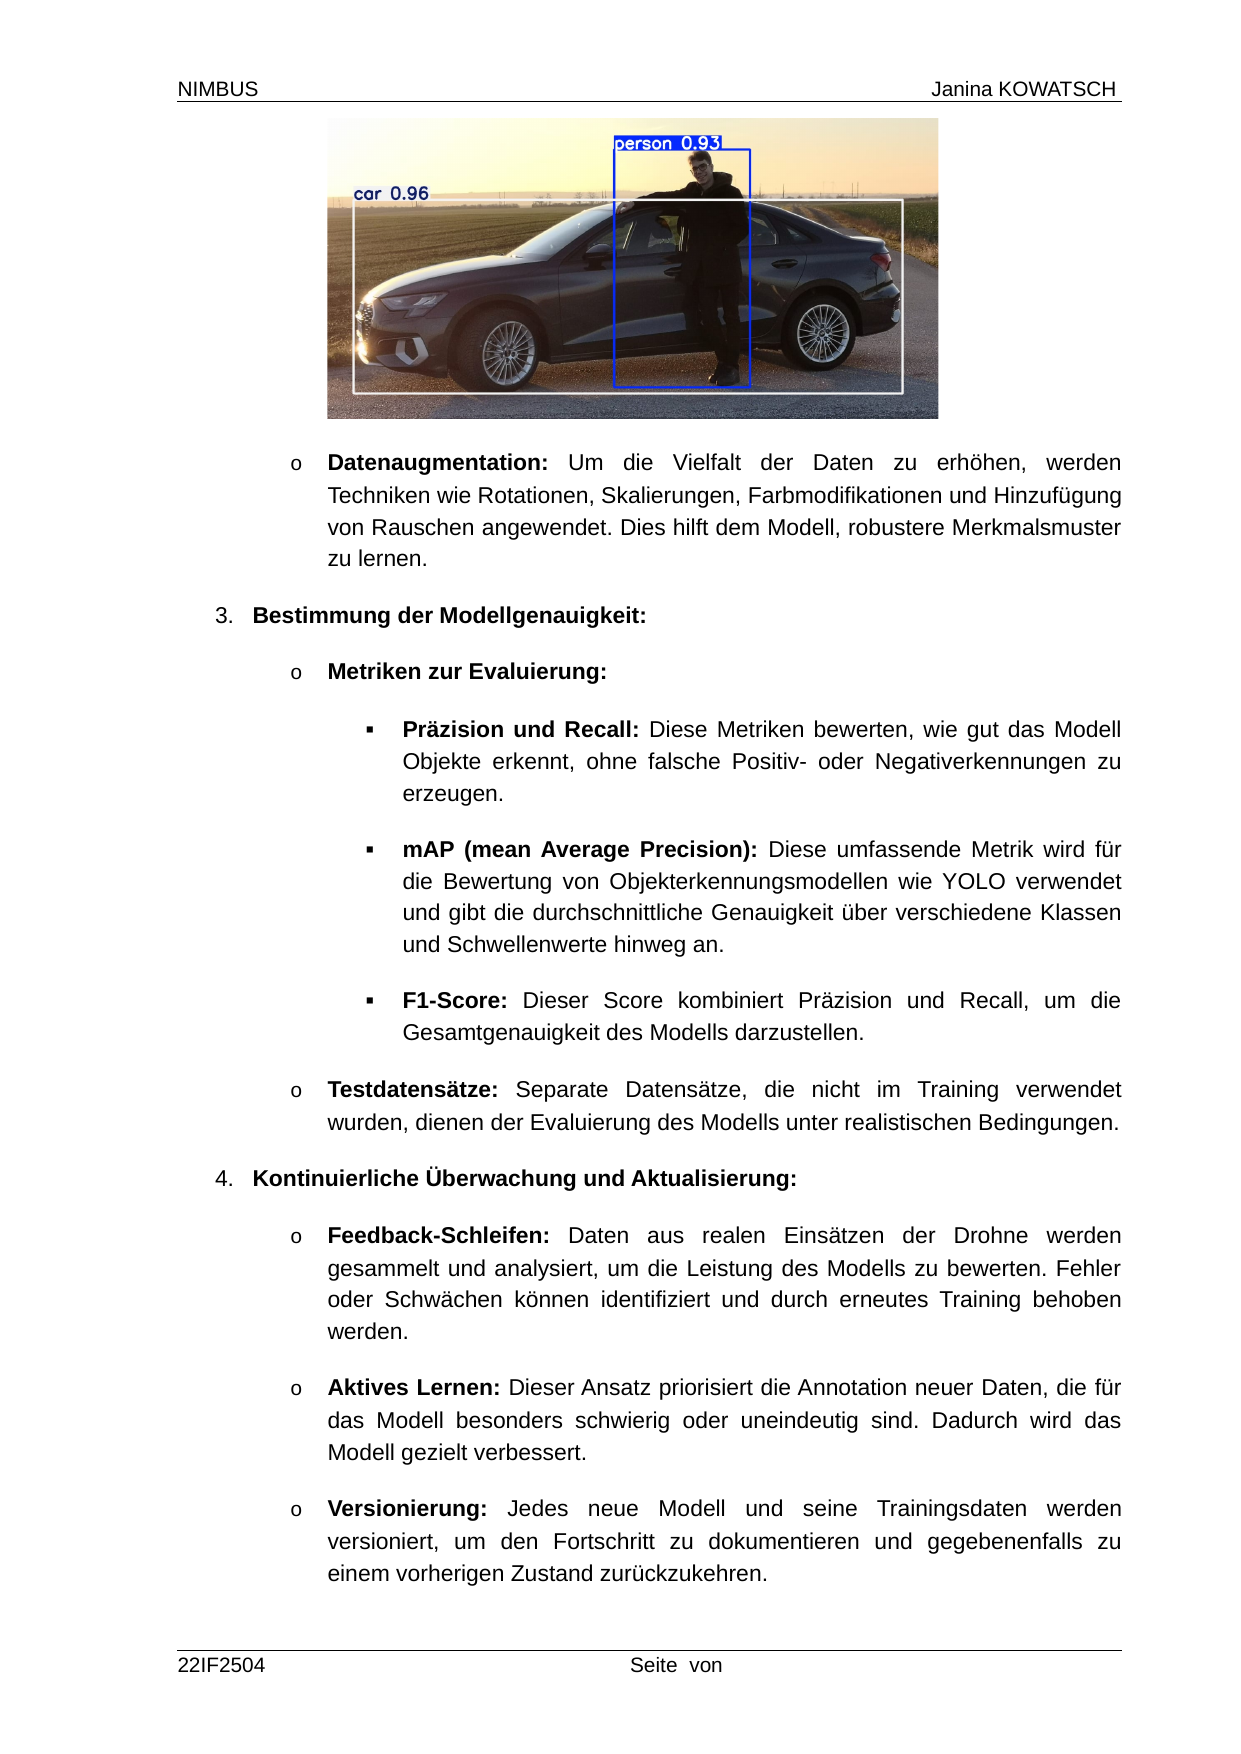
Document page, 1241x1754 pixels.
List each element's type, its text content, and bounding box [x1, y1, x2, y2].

list Präzision und Recall: Diese Metriken bewerten, wie gut das Modell Objekte erkennt, ohne falsche Positiv- oder Negativerkennungen zu erzeugen. [365, 716, 1122, 806]
picture [327, 118, 939, 419]
list Versionierung: Jedes neue Modell und seine Trainingsdaten werden versioniert, um den Fortschritt zu dokumentieren und gegebenenfalls zu einem vorherigen Zustand zurückzukehren. [290, 1495, 1122, 1586]
list Bestimmung der Modellgenauigkeit: [215, 602, 1122, 628]
list Datenaugmentation: Um die Vielfalt der Daten zu erhöhen, werden Techniken wie Rotationen, Skalierungen, Farbmodifikationen und Hinzufügung von Rauschen angewendet. Dies hilft dem Modell, robustere Merkmalsmuster zu lernen. [290, 449, 1122, 571]
list Kontinuierliche Überwachung und Aktualisierung: [215, 1165, 1122, 1191]
list Testdatensätze: Separate Datensätze, die nicht im Training verwendet wurden, dienen der Evaluierung des Modells unter realistischen Bedingungen. [290, 1076, 1122, 1135]
list Aktives Lernen: Dieser Ansatz priorisiert die Annotation neuer Daten, die für das Modell besonders schwierig oder uneindeutig sind. Dadurch wird das Modell gezielt verbessert. [290, 1374, 1122, 1465]
list F1-Score: Dieser Score kombiniert Präzision und Recall, um die Gesamtgenauigkeit des Modells darzustellen. [365, 987, 1122, 1045]
list Metriken zur Evaluierung: [290, 658, 1122, 686]
list mAP (mean Average Precision): Diese umfassende Metrik wird für die Bewertung von Objekterkennungsmodellen wie YOLO verwendet und gibt die durchschnittliche Genauigkeit über verschiedene Klassen und Schwellenwerte hinweg an. [365, 836, 1122, 957]
list Feedback-Schleifen: Daten aus realen Einsätzen der Drohne werden gesammelt und analysiert, um die Leistung des Modells zu bewerten. Fehler oder Schwächen können identifiziert und durch erneutes Training behoben werden. [290, 1222, 1122, 1344]
